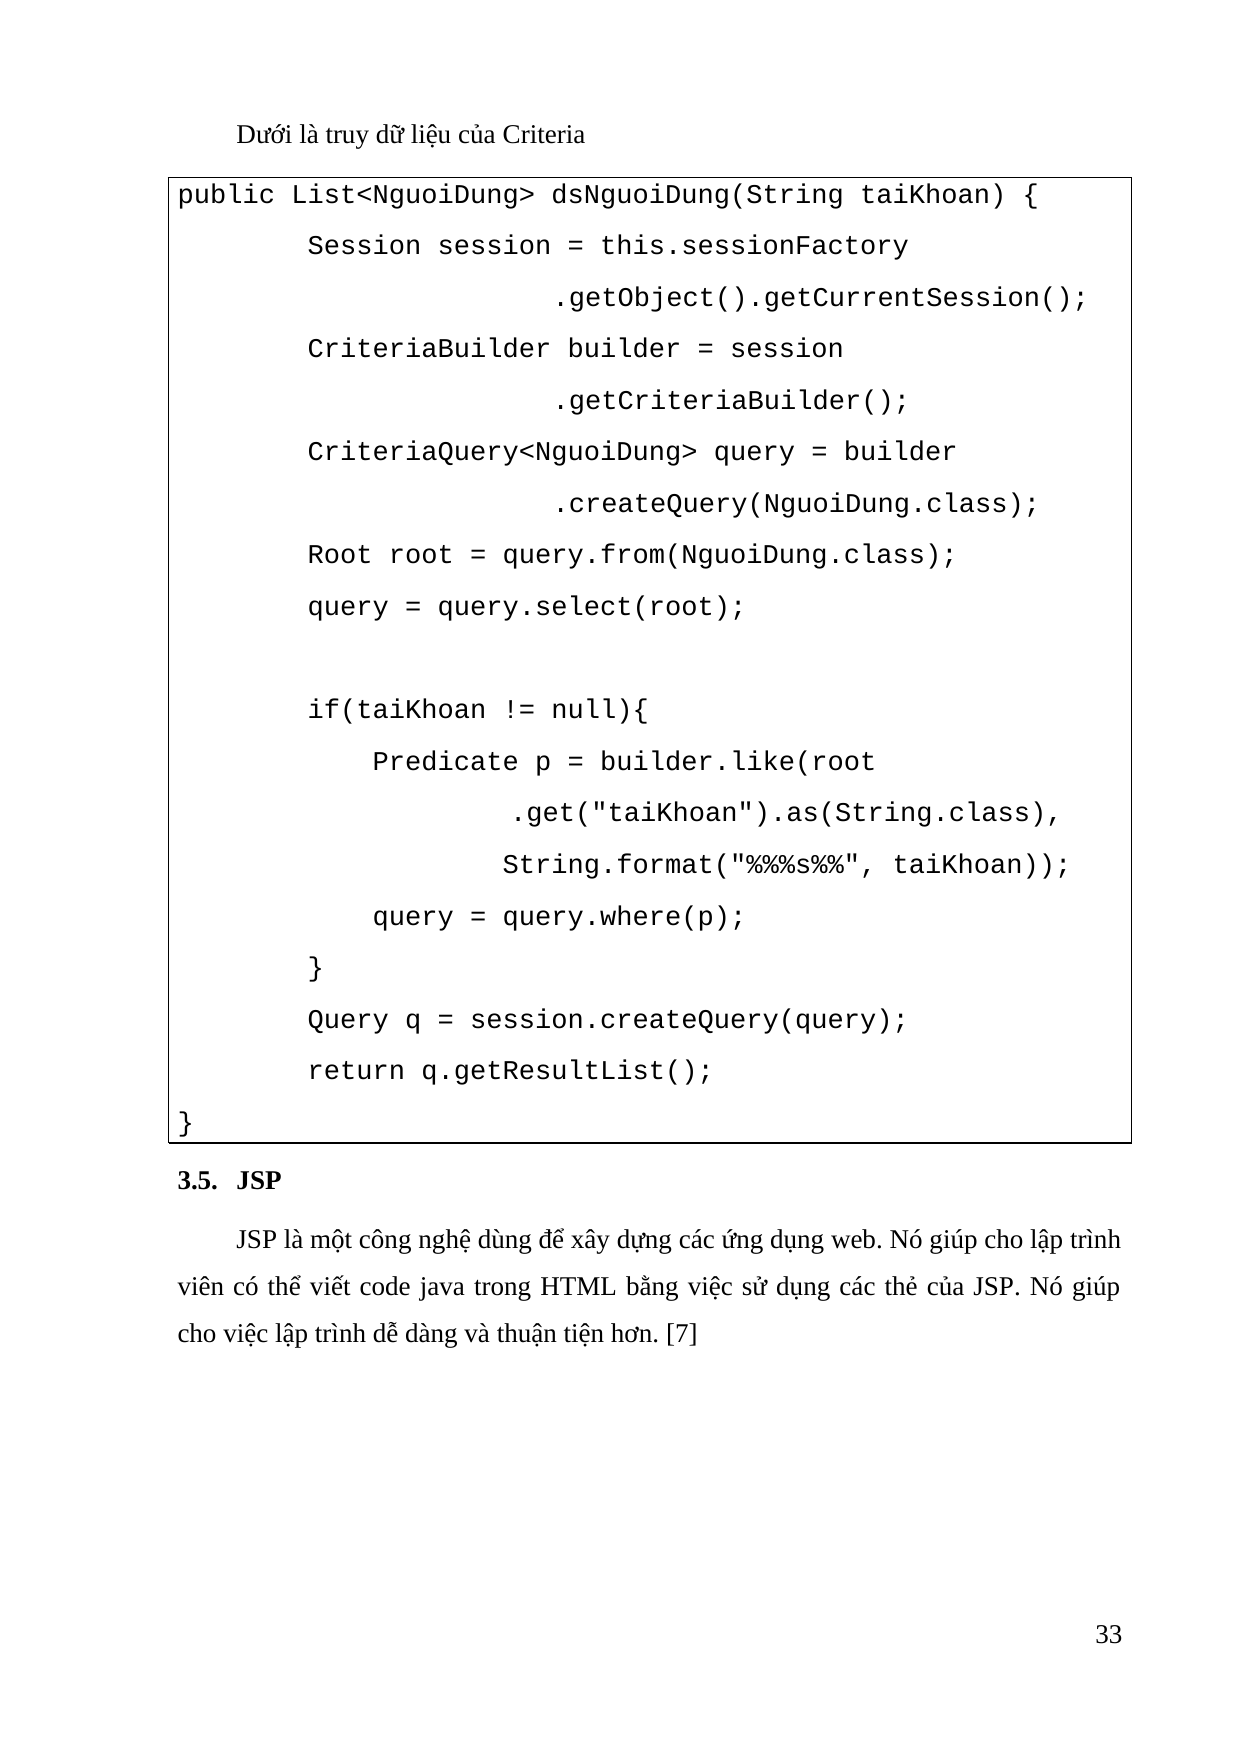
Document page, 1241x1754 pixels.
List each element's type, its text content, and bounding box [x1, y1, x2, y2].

text if(taiKhoan != null){ [169, 693, 1131, 727]
text public List<NguoiDung> dsNguoiDung(String taiKhoan) { [169, 178, 1131, 211]
text } [169, 951, 1131, 984]
text query = query.select(root); [169, 590, 1131, 624]
text Predicate p = builder.like(root [169, 744, 1131, 778]
text return q.getResultList(); [169, 1054, 1131, 1088]
text Session session = this.sessionFactory [169, 229, 1131, 263]
subtitle JSP [177, 1164, 1122, 1195]
text } [169, 1105, 1131, 1142]
text String.format("%%%s%%", taiKhoan)); [169, 848, 1131, 881]
text CriteriaQuery<NguoiDung> query = builder [169, 435, 1131, 469]
text Query q = session.createQuery(query); [169, 1002, 1131, 1036]
text query = query.where(p); [169, 899, 1131, 933]
text Root root = query.from(NguoiDung.class); [169, 538, 1131, 572]
text .getObject().getCurrentSession(); [169, 280, 1131, 314]
text .get("taiKhoan").as(String.class), [169, 796, 1131, 830]
text JSP là một công nghệ dùng để xây dựng các ứng dụng web. Nó giúp cho lập trình viên có thể viết code java trong HTML bằng việc sử dụng các thẻ của JSP. Nó giúp cho việc lập trình dễ dàng và thuận tiện hơn. [177, 1223, 1122, 1348]
text .createQuery(NguoiDung.class); [169, 487, 1131, 521]
text .getCriteriaBuilder(); [169, 383, 1131, 417]
text Dưới là truy dữ liệu của Criteria [177, 118, 1122, 149]
text CriteriaBuilder builder = session [169, 332, 1131, 366]
